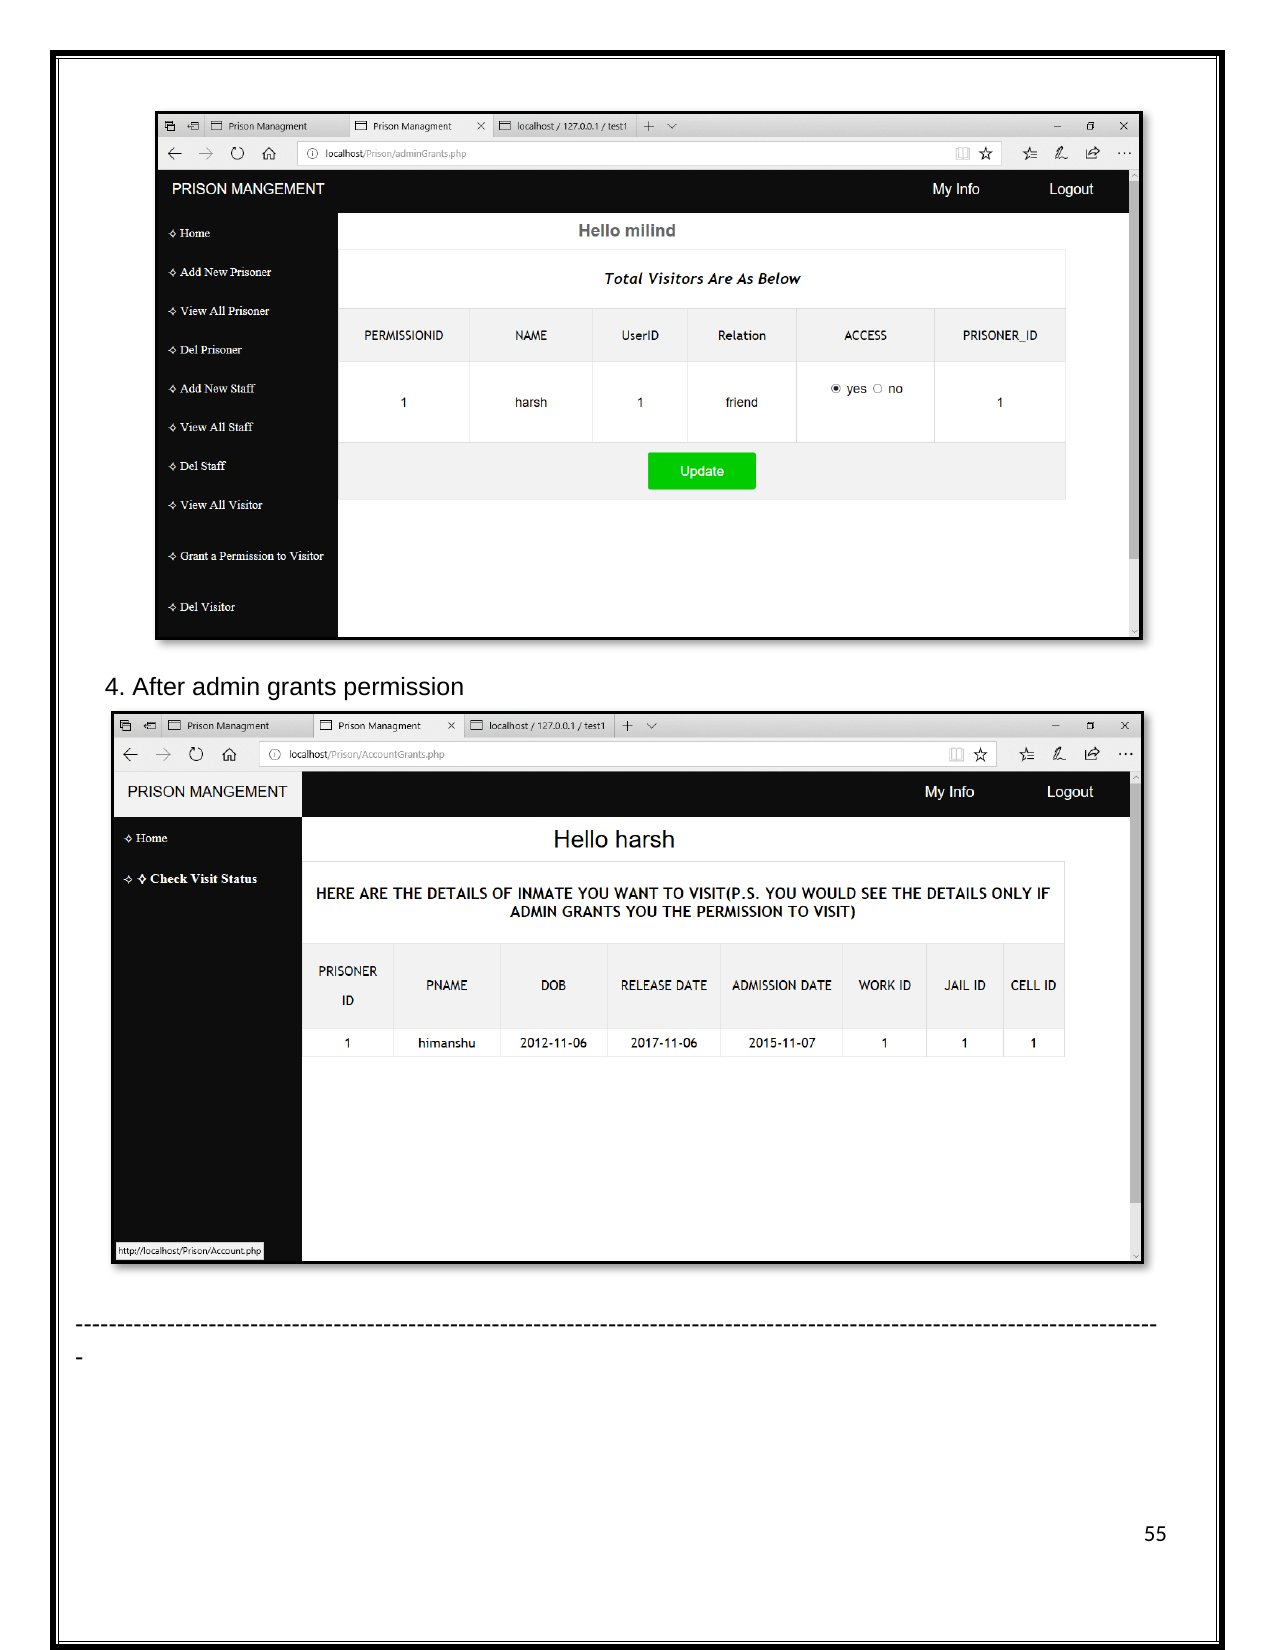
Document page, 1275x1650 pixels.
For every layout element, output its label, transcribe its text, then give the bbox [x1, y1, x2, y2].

text ----------------------------------------------------------------------------------------------------------------------------------- [75, 1309, 1167, 1371]
picture [158, 114, 1139, 637]
picture [114, 714, 1141, 1261]
